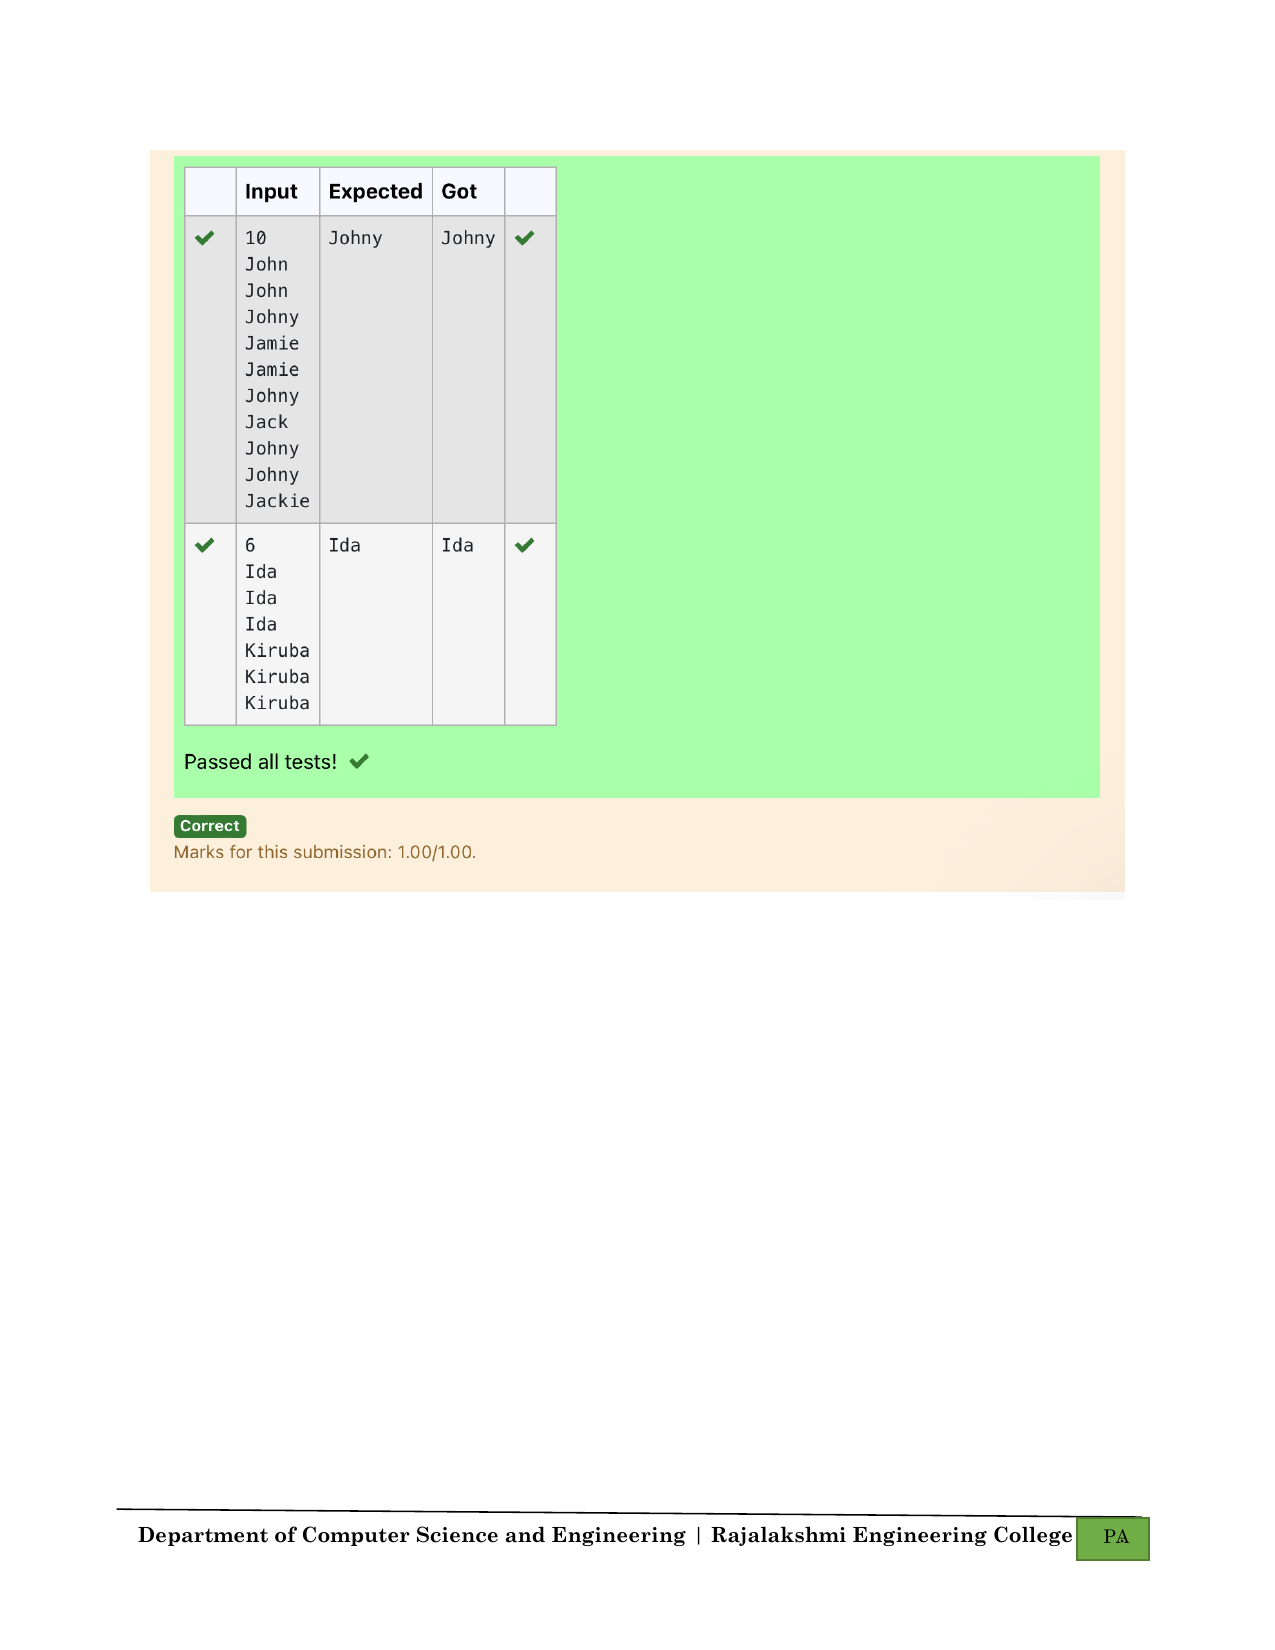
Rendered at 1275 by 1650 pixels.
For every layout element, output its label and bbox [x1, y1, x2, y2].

picture [150, 150, 1125, 900]
